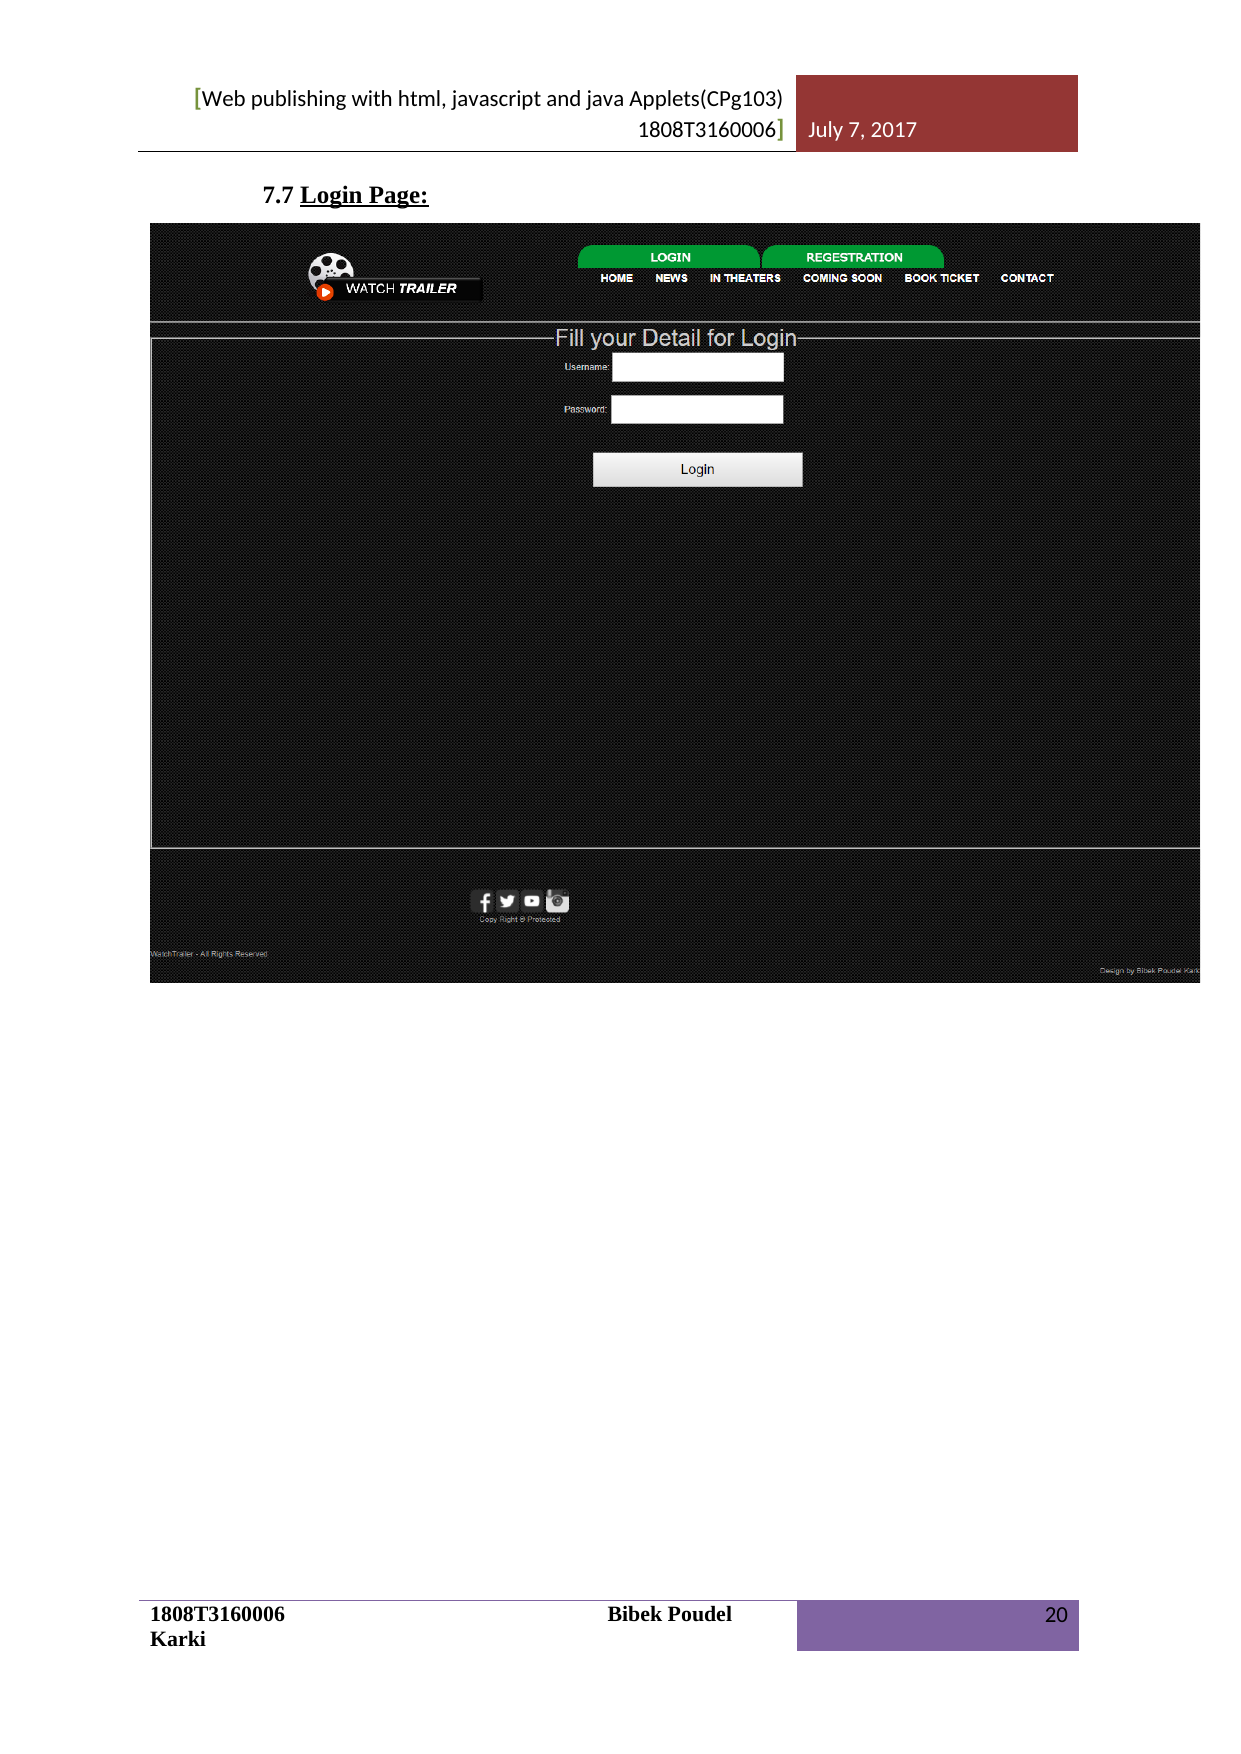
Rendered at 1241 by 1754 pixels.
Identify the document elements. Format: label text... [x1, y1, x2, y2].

picture [150, 223, 1200, 983]
subtitle Login Page: [262, 180, 1090, 209]
